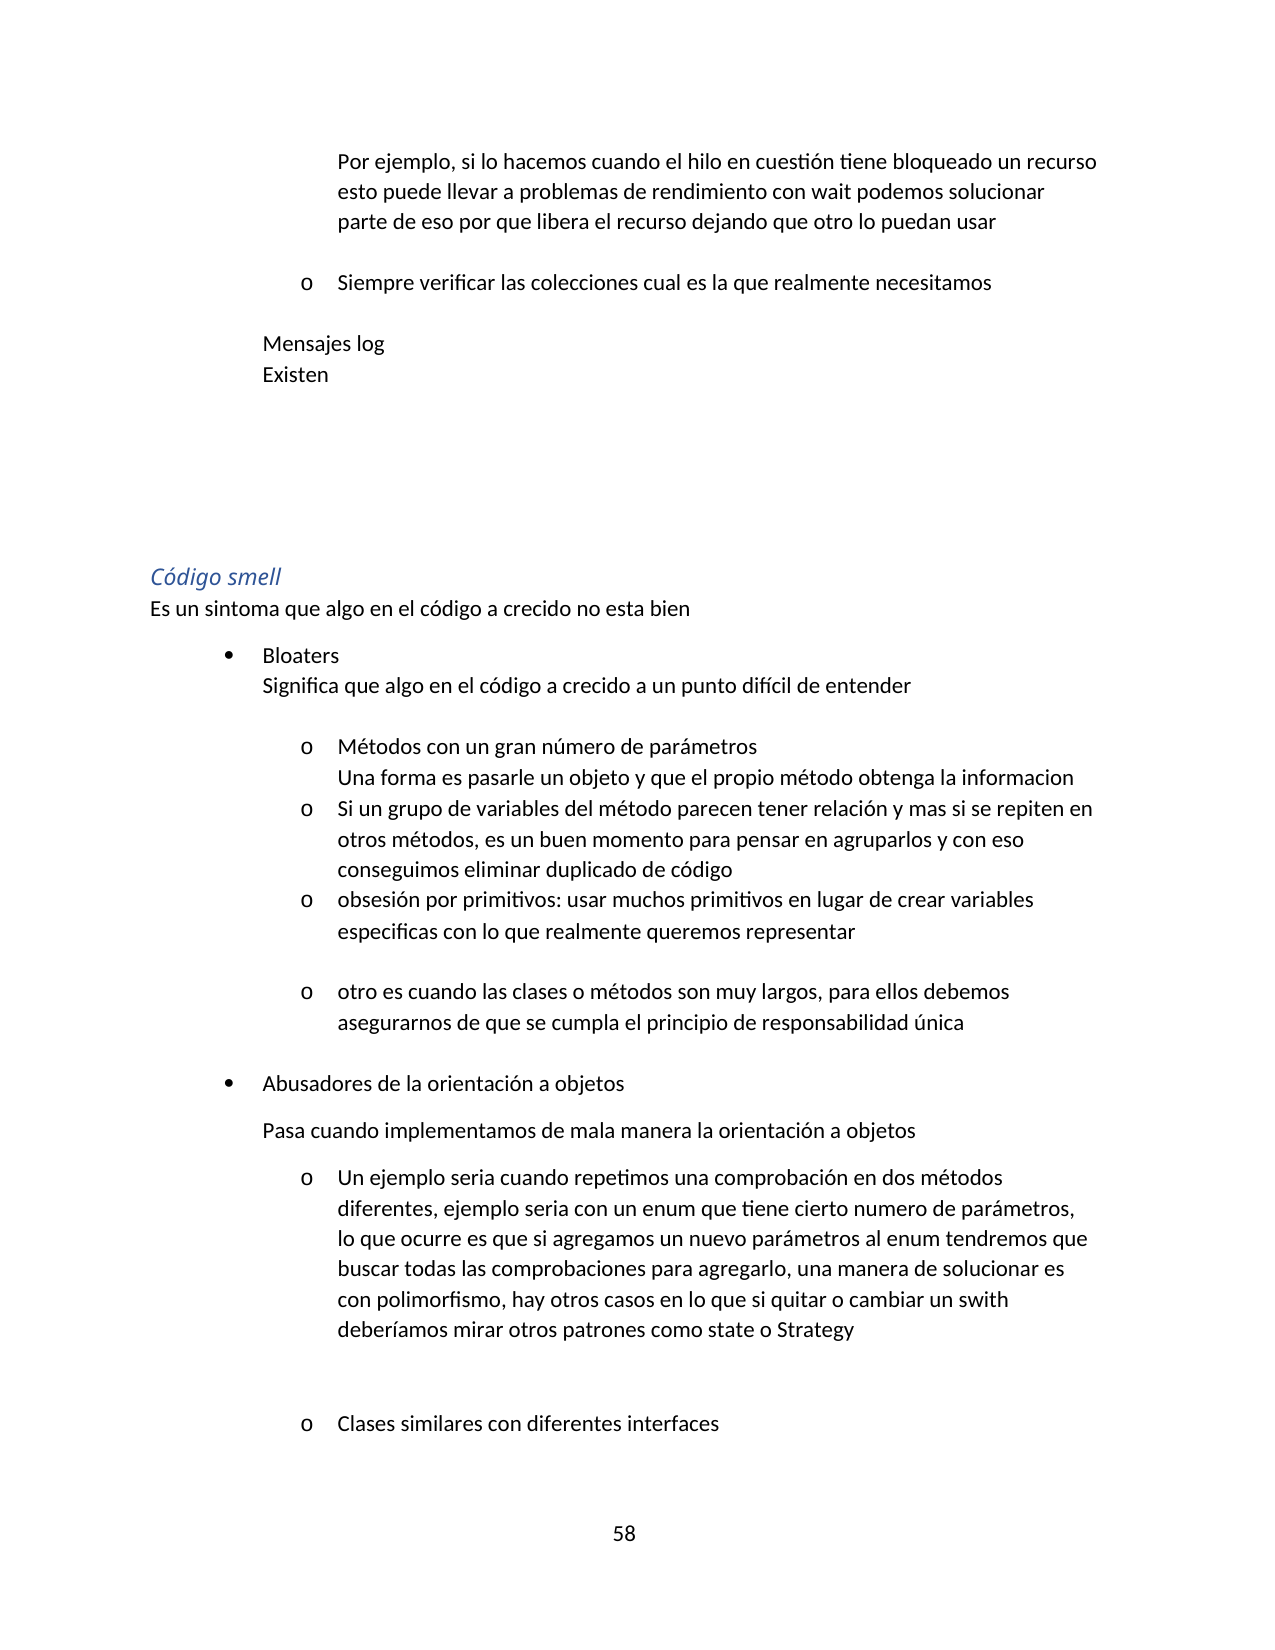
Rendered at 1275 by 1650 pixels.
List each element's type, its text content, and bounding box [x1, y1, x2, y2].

list Existen [262, 360, 1098, 388]
list Siempre verificar las colecciones cual es la que realmente necesitamos [300, 268, 1098, 297]
list Bloaters [225, 641, 1098, 669]
list Una forma es pasarle un objeto y que el propio método obtenga la informacion [337, 763, 1098, 791]
list Un ejemplo seria cuando repetimos una comprobación en dos métodos diferentes, ejemplo seria con un enum que tiene cierto numero de parámetros, lo que ocurre es que si agregamos un nuevo parámetros al enum tendremos que buscar todas las comprobaciones para agregarlo, una manera de solucionar es con polimorfismo, hay otros casos en lo que si quitar o cambiar un swith deberíamos mirar otros patrones como state o Strategy [300, 1163, 1098, 1343]
list Clases similares con diferentes interfaces [300, 1409, 1098, 1438]
list otro es cuando las clases o métodos son muy largos, para ellos debemos asegurarnos de que se cumpla el principio de responsabilidad única [300, 977, 1098, 1037]
list Métodos con un gran número de parámetros [300, 732, 1098, 761]
list Abusadores de la orientación a objetos [225, 1069, 1098, 1097]
text Es un sintoma que algo en el código a crecido no esta bien [150, 594, 1098, 622]
subtitle Código smell [150, 561, 1098, 592]
list Mensajes log [262, 329, 1098, 357]
list obsesión por primitivos: usar muchos primitivos en lugar de crear variables especificas con lo que realmente queremos representar [300, 885, 1098, 945]
text Pasa cuando implementamos de mala manera la orientación a objetos [262, 1116, 1098, 1144]
list Por ejemplo, si lo hacemos cuando el hilo en cuestión tiene bloqueado un recurso esto puede llevar a problemas de rendimiento con wait podemos solucionar parte de eso por que libera el recurso dejando que otro lo puedan usar [337, 147, 1098, 235]
list Si un grupo de variables del método parecen tener relación y mas si se repiten en otros métodos, es un buen momento para pensar en agruparlos y con eso conseguimos eliminar duplicado de código [300, 794, 1098, 883]
list Significa que algo en el código a crecido a un punto difícil de entender [262, 672, 1098, 699]
